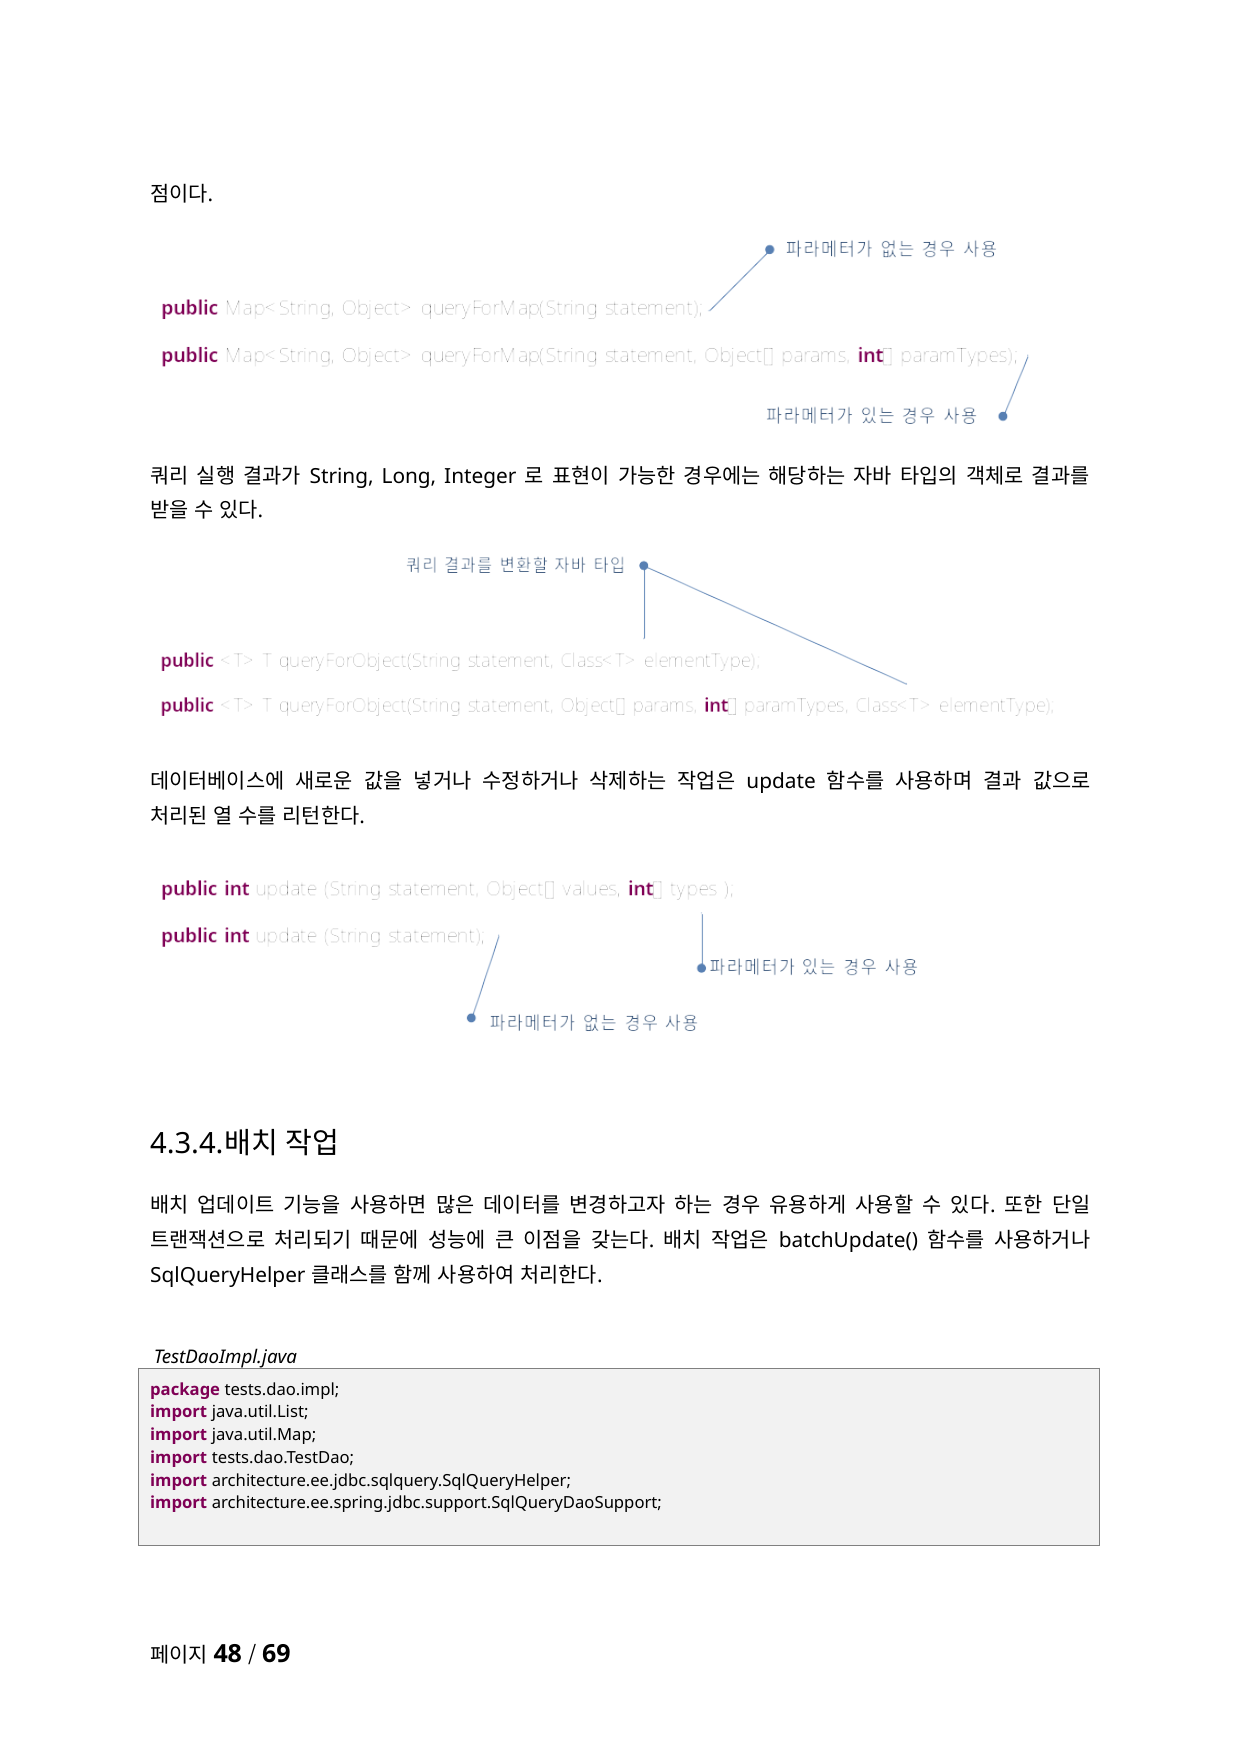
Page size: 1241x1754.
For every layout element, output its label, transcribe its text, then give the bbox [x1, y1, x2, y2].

text 쿼리 실행 결과가 String, Long, Integer 로 표현이 가능한 경우에는 해당하는 자바 타입의 객체로 결과를 받을 수 있다. [150, 459, 1090, 524]
text 데이터베이스에 새로운 값을 넣거나 수정하거나 삭제하는 작업은 update 함수를 사용하며 결과 값으로 처리된 열 수를 리턴한다. [150, 764, 1090, 829]
text 배치 업데이트 기능을 사용하면 많은 데이터를 변경하고자 하는 경우 유용하게 사용할 수 있다. 또한 단일 트랜잭션으로 처리되기 때문에 성능에 큰 이점을 갖는다. 배치 작업은 batchUpdate() 함수를 사용하거나 SqlQueryHelper 클래스를 함께 사용하여 처리한다. [150, 1189, 1090, 1289]
subtitle 배치 작업 [150, 1119, 1090, 1162]
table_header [139, 1369, 1099, 1545]
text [150, 177, 1090, 207]
